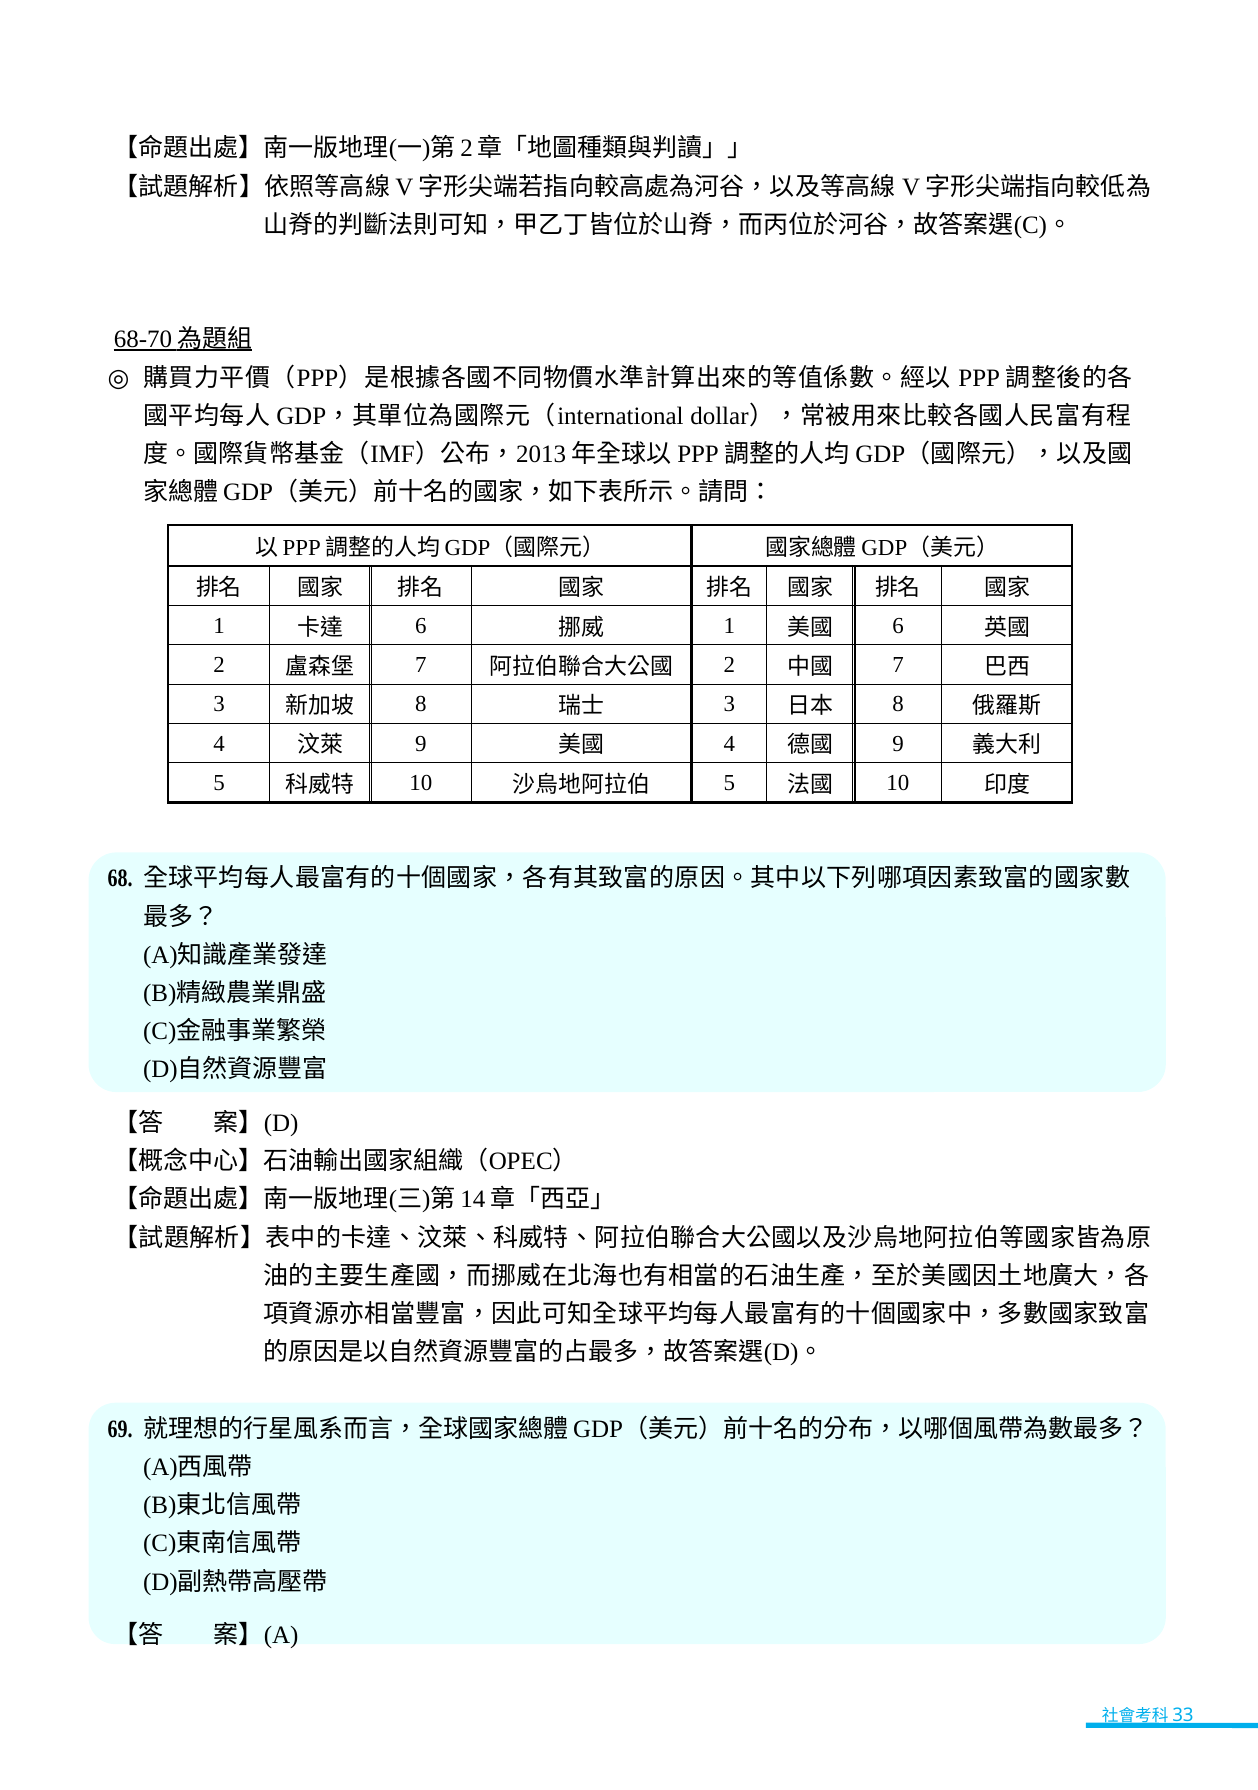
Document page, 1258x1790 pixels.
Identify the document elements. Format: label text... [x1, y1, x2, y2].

table_cell 8 [856, 685, 941, 723]
table_cell 國家 [767, 567, 852, 605]
table_cell 德國 [767, 724, 852, 762]
table_cell 沙烏地阿拉伯 [472, 763, 690, 801]
table_cell 5 [693, 763, 766, 801]
table_cell 義大利 [942, 724, 1071, 762]
text ◎ 購買力平價（PPP）是根據各國不同物價水準計算出來的等值係數。經以PPP調整後的各國平均每人GDP，其單位為國際元（international dollar），常被用來比較各國人民富有程度。國際貨幣基金（IMF）公布，2013年全球以PPP調整的人均GDP（國際元），以及國家總體GDP（美元）前十名的國家，如下表所示。請問： [107, 356, 1133, 509]
table_cell 8 [372, 685, 471, 723]
table_cell 法國 [767, 763, 852, 801]
table_cell 中國 [767, 645, 852, 683]
table_cell 國家 [472, 567, 690, 605]
table_cell 10 [856, 763, 941, 801]
table_cell 俄羅斯 [942, 685, 1071, 723]
text 【試題解析】依照等高線V字形尖端若指向較高處為河谷，以及等高線V字形尖端指向較低為山脊的判斷法則可知，甲乙丁皆位於山脊，而丙位於河谷，故答案選(C)。 [113, 165, 1152, 242]
table_cell 2 [169, 645, 269, 683]
table_cell 挪威 [472, 606, 690, 644]
table_cell 印度 [942, 763, 1071, 801]
text 68-70為題組 [113, 318, 1152, 356]
table_cell 排名 [856, 567, 941, 605]
table_cell 1 [693, 606, 766, 644]
table_cell 1 [169, 606, 269, 644]
table_cell 日本 [767, 685, 852, 723]
table_cell 3 [693, 685, 766, 723]
table_cell 阿拉伯聯合大公國 [472, 645, 690, 683]
table_cell 7 [856, 645, 941, 683]
text 【命題出處】南一版地理(一)第2章「地圖種類與判讀」」 [113, 127, 1152, 165]
table_cell 新加坡 [270, 685, 369, 723]
text 【命題出處】南一版地理(三)第14章「西亞」 [113, 1178, 1152, 1216]
text 【答 案】(A) [113, 1614, 1152, 1652]
table_cell 7 [372, 645, 471, 683]
table_cell 4 [169, 724, 269, 762]
table_cell 瑞士 [472, 685, 690, 723]
table_cell 排名 [169, 567, 269, 605]
text 【概念中心】石油輸出國家組織（OPEC） [113, 1140, 1152, 1178]
table_cell 盧森堡 [270, 645, 369, 683]
table_cell 3 [169, 685, 269, 723]
table_cell 國家 [942, 567, 1071, 605]
table_cell 國家 [270, 567, 369, 605]
table_cell 美國 [472, 724, 690, 762]
table_cell 2 [693, 645, 766, 683]
table_cell 6 [856, 606, 941, 644]
table_header 國家總體GDP（美元） [693, 526, 1071, 565]
table_cell 9 [856, 724, 941, 762]
text 【答 案】(D) [113, 1101, 1152, 1140]
table_cell 卡達 [270, 606, 369, 644]
text 68. 全球平均每人最富有的十個國家，各有其致富的原因。其中以下列哪項因素致富的國家數最多？ (A)知識產業發達 (B)精緻農業鼎盛 (C)金融事業繁榮 (D)自然資源豐富 [107, 857, 1133, 1086]
table_cell 汶萊 [270, 724, 369, 762]
table_cell 5 [169, 763, 269, 801]
table_cell 排名 [693, 567, 766, 605]
table_cell 9 [372, 724, 471, 762]
table_cell 10 [372, 763, 471, 801]
table_cell 6 [372, 606, 471, 644]
text 69. 就理想的行星風系而言，全球國家總體GDP（美元）前十名的分布，以哪個風帶為數最多？ (A)西風帶 (B)東北信風帶 (C)東南信風帶 (D)副熱帶高壓帶 [107, 1407, 1133, 1598]
table_cell 美國 [767, 606, 852, 644]
table_header 以PPP調整的人均GDP（國際元） [169, 526, 690, 565]
text 【試題解析】表中的卡達、汶萊、科威特、阿拉伯聯合大公國以及沙烏地阿拉伯等國家皆為原油的主要生產國，而挪威在北海也有相當的石油生產，至於美國因土地廣大，各項資源亦相當豐富，因此可知全球平均每人最富有的十個國家中，多數國家致富的原因是以自然資源豐富的占最多，故答案選(D)。 [113, 1216, 1152, 1369]
table_cell 排名 [372, 567, 471, 605]
picture [1122, 1717, 1131, 1722]
table_cell 巴西 [942, 645, 1071, 683]
table_cell 4 [693, 724, 766, 762]
table_cell 英國 [942, 606, 1071, 644]
table_cell 科威特 [270, 763, 369, 801]
